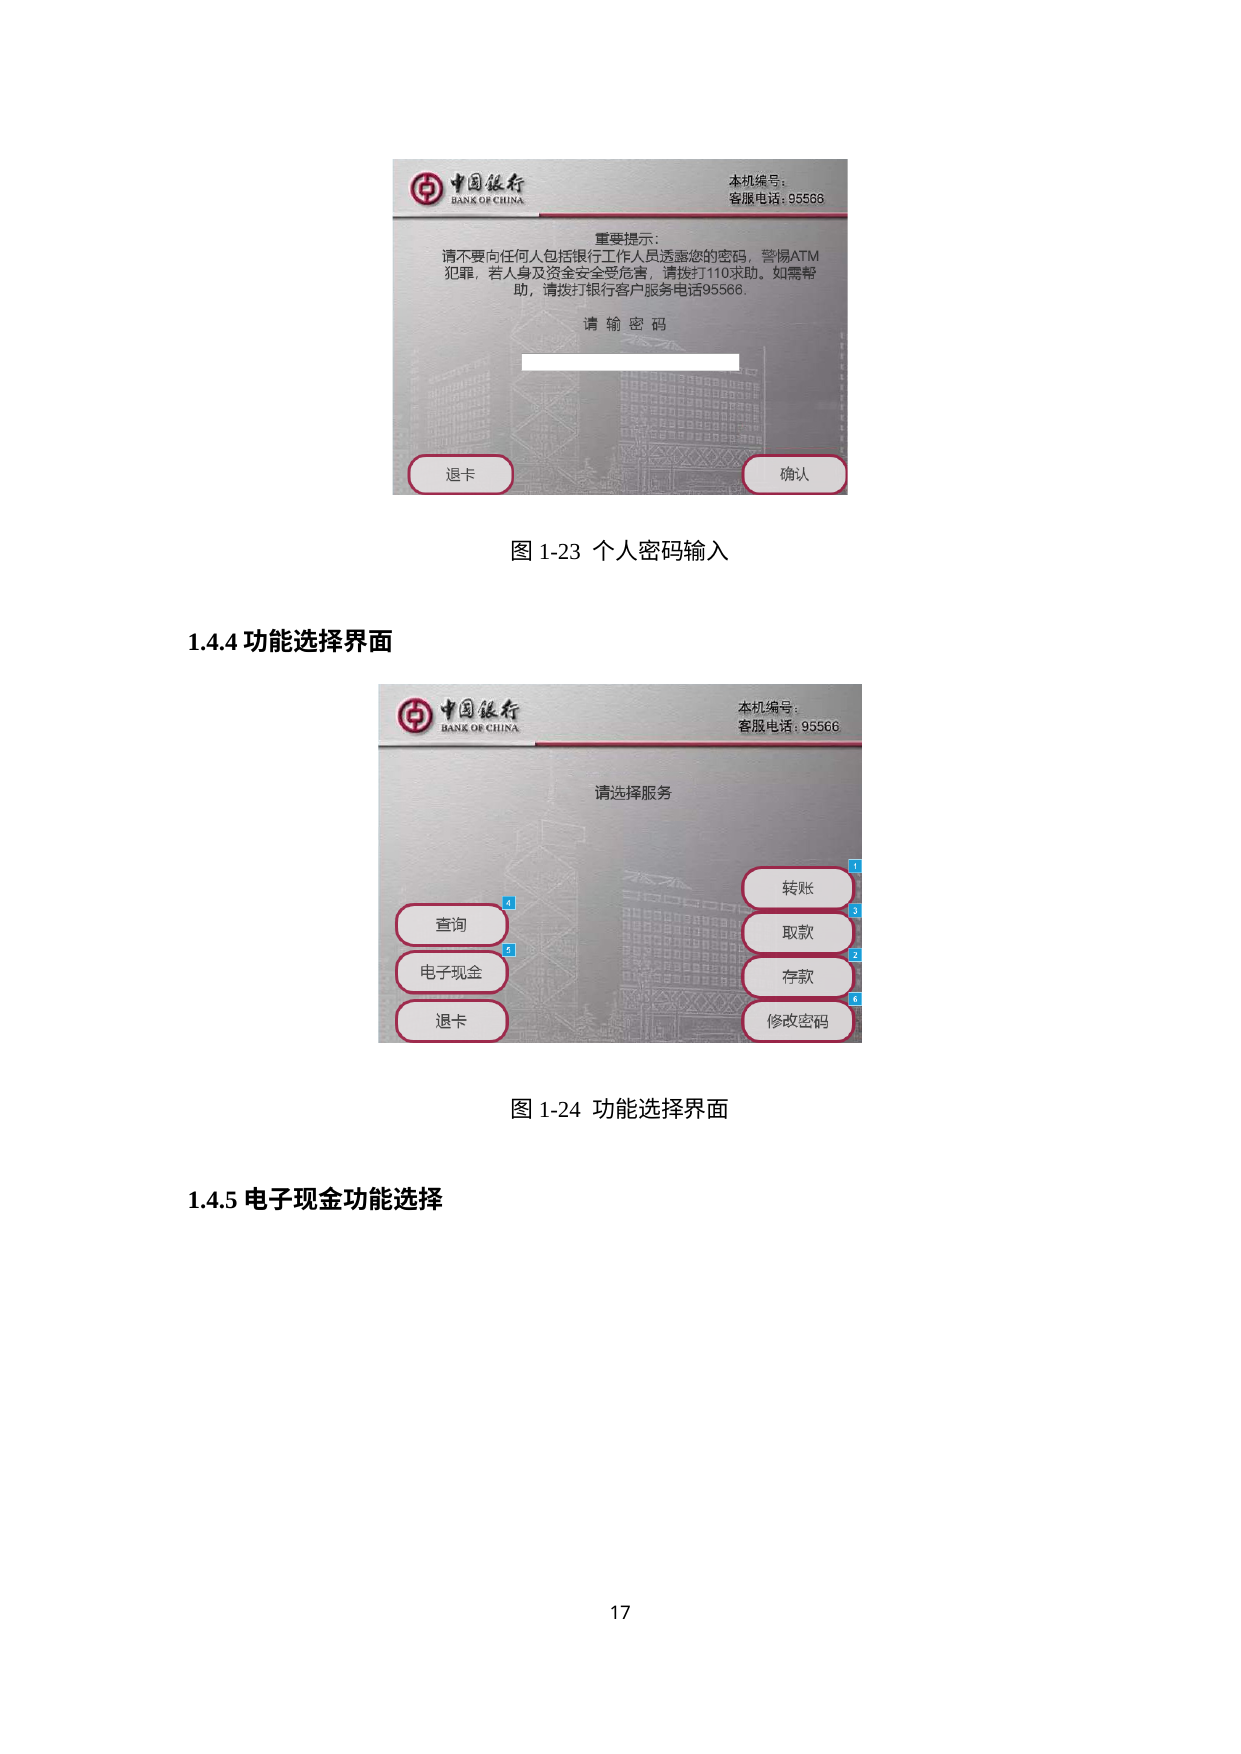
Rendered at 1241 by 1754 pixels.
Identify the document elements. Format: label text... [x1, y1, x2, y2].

subtitle 功能选择界面 [187, 607, 1053, 672]
text 图 -24 功能选择界面 [187, 1075, 1053, 1140]
picture [392, 159, 848, 495]
text 图 -23 个人密码输入 [187, 517, 1053, 582]
subtitle 电子现金功能选择 [187, 1165, 1053, 1230]
picture [378, 684, 862, 1043]
